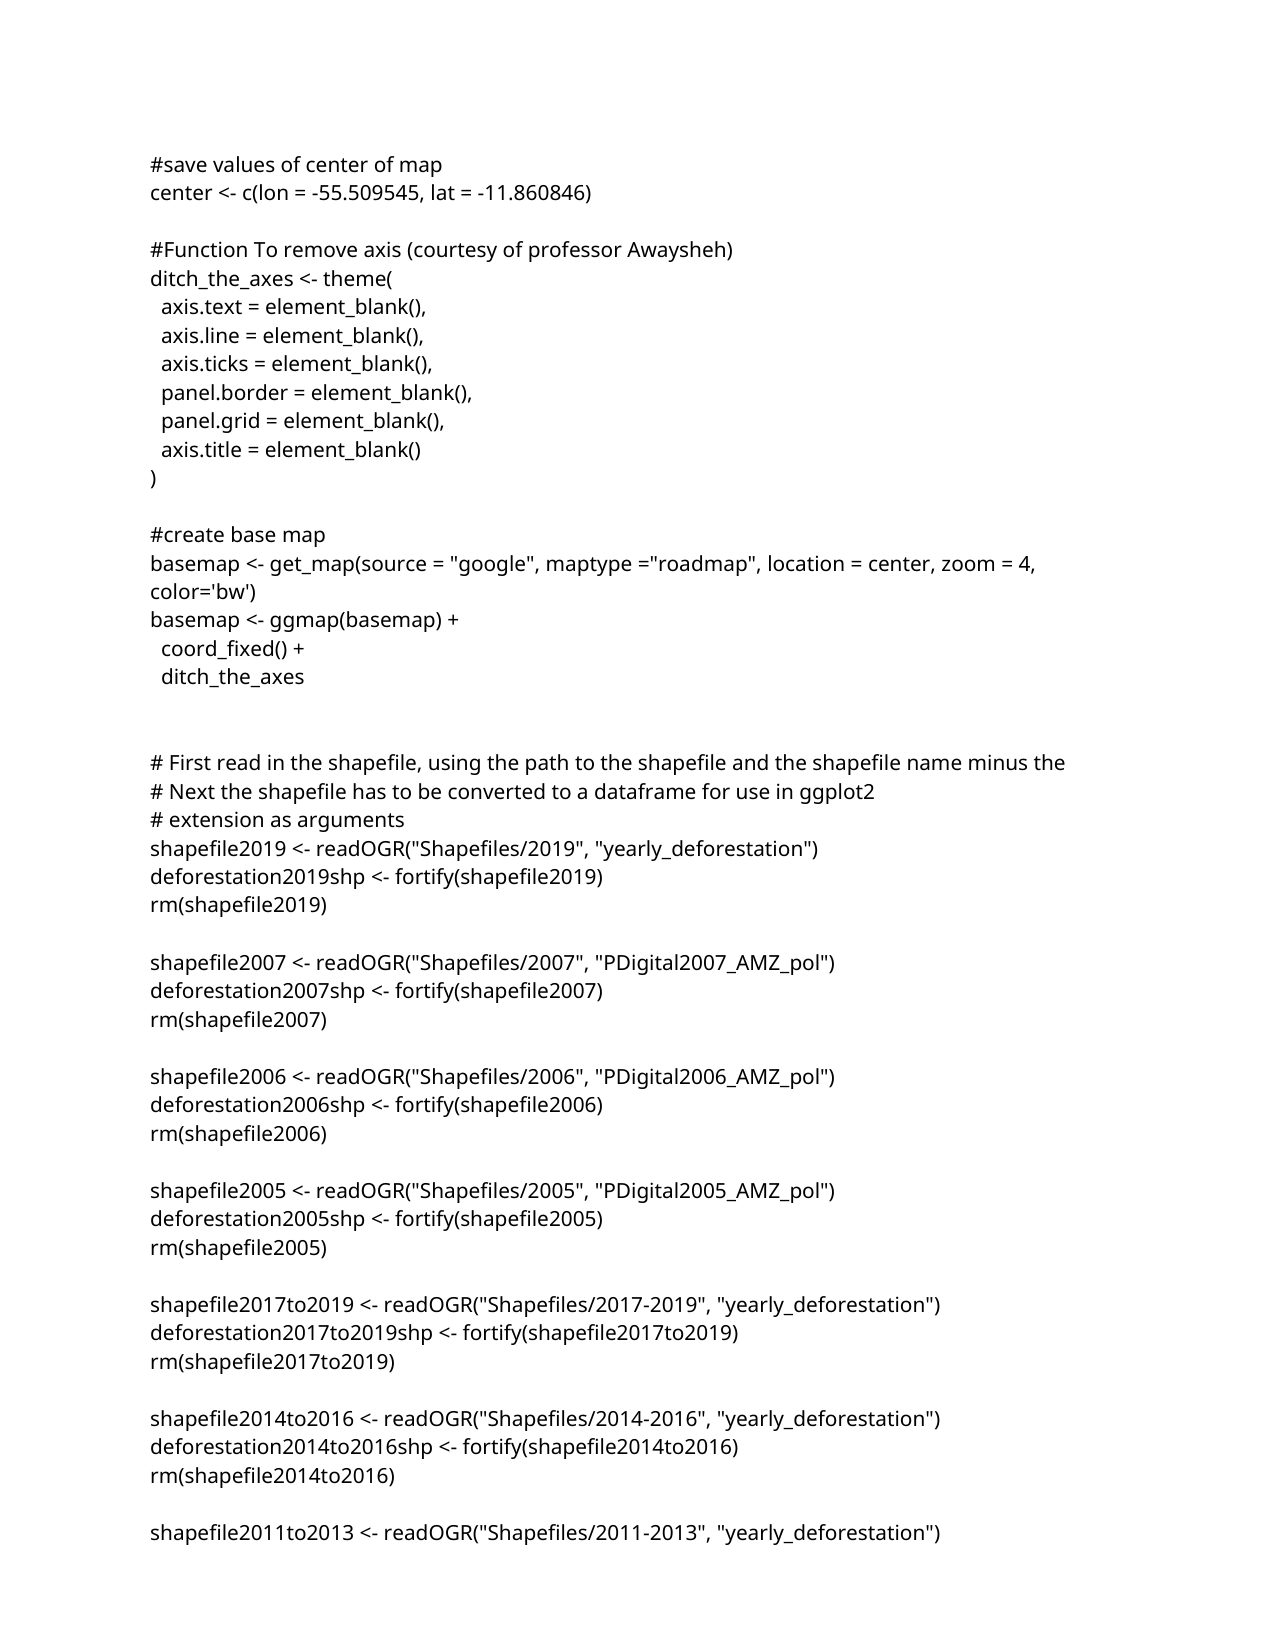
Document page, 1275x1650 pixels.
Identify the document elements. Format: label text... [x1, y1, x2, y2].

text # Next the shapefile has to be converted to a dataframe for use in ggplot2 [150, 777, 1125, 805]
text rm(shapefile2017to2019) [150, 1347, 1125, 1375]
text deforestation2019shp <- fortify(shapefile2019) [150, 862, 1125, 891]
text shapefile2014to2016 <- readOGR("Shapefiles/2014-2016", "yearly_deforestation") [150, 1404, 1125, 1432]
text #create base map [150, 520, 1125, 549]
text # extension as arguments [150, 805, 1125, 834]
text panel.grid = element_blank(), [150, 406, 1125, 435]
text panel.border = element_blank(), [150, 378, 1125, 406]
text # First read in the shapefile, using the path to the shapefile and the shapefile name minus the [150, 748, 1125, 777]
text shapefile2006 <- readOGR("Shapefiles/2006", "PDigital2006_AMZ_pol") [150, 1062, 1125, 1090]
text axis.ticks = element_blank(), [150, 349, 1125, 378]
text deforestation2006shp <- fortify(shapefile2006) [150, 1090, 1125, 1119]
text shapefile2011to2013 <- readOGR("Shapefiles/2011-2013", "yearly_deforestation") [150, 1518, 1125, 1547]
text rm(shapefile2014to2016) [150, 1461, 1125, 1489]
text basemap <- ggmap(basemap) + [150, 606, 1125, 634]
text #save values of center of map [150, 150, 1125, 178]
text deforestation2007shp <- fortify(shapefile2007) [150, 976, 1125, 1005]
text shapefile2005 <- readOGR("Shapefiles/2005", "PDigital2005_AMZ_pol") [150, 1176, 1125, 1204]
text deforestation2014to2016shp <- fortify(shapefile2014to2016) [150, 1432, 1125, 1461]
text axis.line = element_blank(), [150, 321, 1125, 349]
text rm(shapefile2006) [150, 1119, 1125, 1147]
text ) [150, 463, 1125, 492]
text ditch_the_axes [150, 662, 1125, 691]
text shapefile2019 <- readOGR("Shapefiles/2019", "yearly_deforestation") [150, 834, 1125, 862]
text deforestation2005shp <- fortify(shapefile2005) [150, 1204, 1125, 1233]
text rm(shapefile2007) [150, 1005, 1125, 1033]
text deforestation2017to2019shp <- fortify(shapefile2017to2019) [150, 1318, 1125, 1347]
text axis.title = element_blank() [150, 435, 1125, 463]
text basemap <- get_map(source = "google", maptype ="roadmap", location = center, zoom = 4, color='bw') [150, 549, 1125, 606]
text shapefile2017to2019 <- readOGR("Shapefiles/2017-2019", "yearly_deforestation") [150, 1290, 1125, 1318]
text rm(shapefile2019) [150, 891, 1125, 919]
text #Function To remove axis (courtesy of professor Awaysheh) [150, 236, 1125, 264]
text axis.text = element_blank(), [150, 292, 1125, 321]
text shapefile2007 <- readOGR("Shapefiles/2007", "PDigital2007_AMZ_pol") [150, 948, 1125, 976]
text rm(shapefile2005) [150, 1233, 1125, 1261]
text ditch_the_axes <- theme( [150, 264, 1125, 292]
text coord_fixed() + [150, 634, 1125, 662]
text center <- c(lon = -55.509545, lat = -11.860846) [150, 178, 1125, 207]
